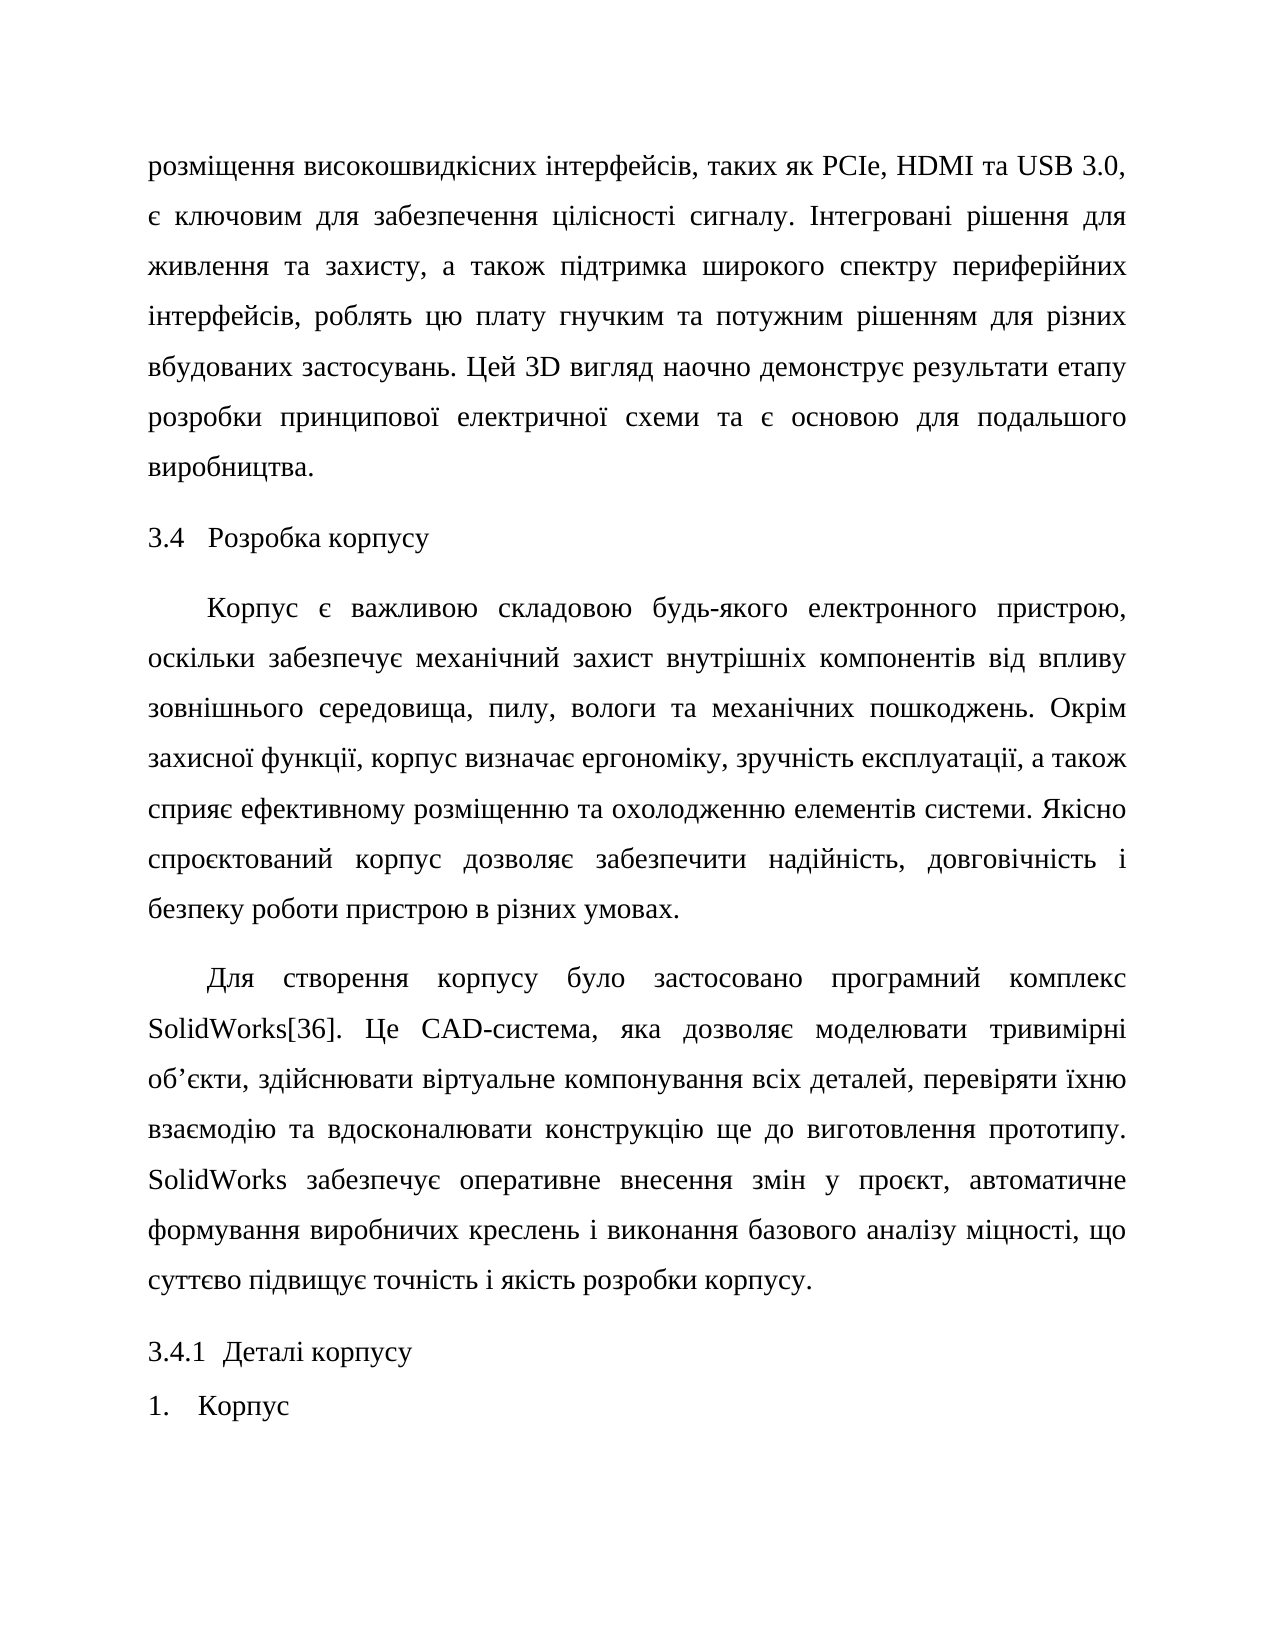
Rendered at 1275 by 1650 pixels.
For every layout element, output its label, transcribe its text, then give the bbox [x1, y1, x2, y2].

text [148, 148, 1127, 483]
text Корпус є важливою складовою будь-якого електронного пристрою, оскільки забезпечує механічний захист внутрішніх компонентів від впливу зовнішнього середовища, пилу, вологи та механічних пошкоджень. Окрім захисної функції, корпус визначає ергономіку, зручність експлуатації, а також сприяє ефективному розміщенню та охолодженню елементів системи. Якісно спроєктований корпус дозволяє забезпечити надійність, довговічність і безпеку роботи пристрою в різних умовах. [148, 590, 1127, 925]
subtitle Розробка корпусу [148, 521, 1127, 554]
subtitle Деталі корпусу [148, 1334, 1127, 1367]
list Корпус [148, 1388, 1127, 1421]
text Для створення корпусу було застосовано програмний комплекс SolidWorks[36]. Це CAD-система, яка дозволяє моделювати тривимірні об’єкти, здійснювати віртуальне компонування всіх деталей, перевіряти їхню взаємодію та вдосконалювати конструкцію ще до виготовлення прототипу. SolidWorks забезпечує оперативне внесення змін у проєкт, автоматичне формування виробничих креслень і виконання базового аналізу міцності, що суттєво підвищує точність і якість розробки корпусу. [148, 961, 1127, 1296]
